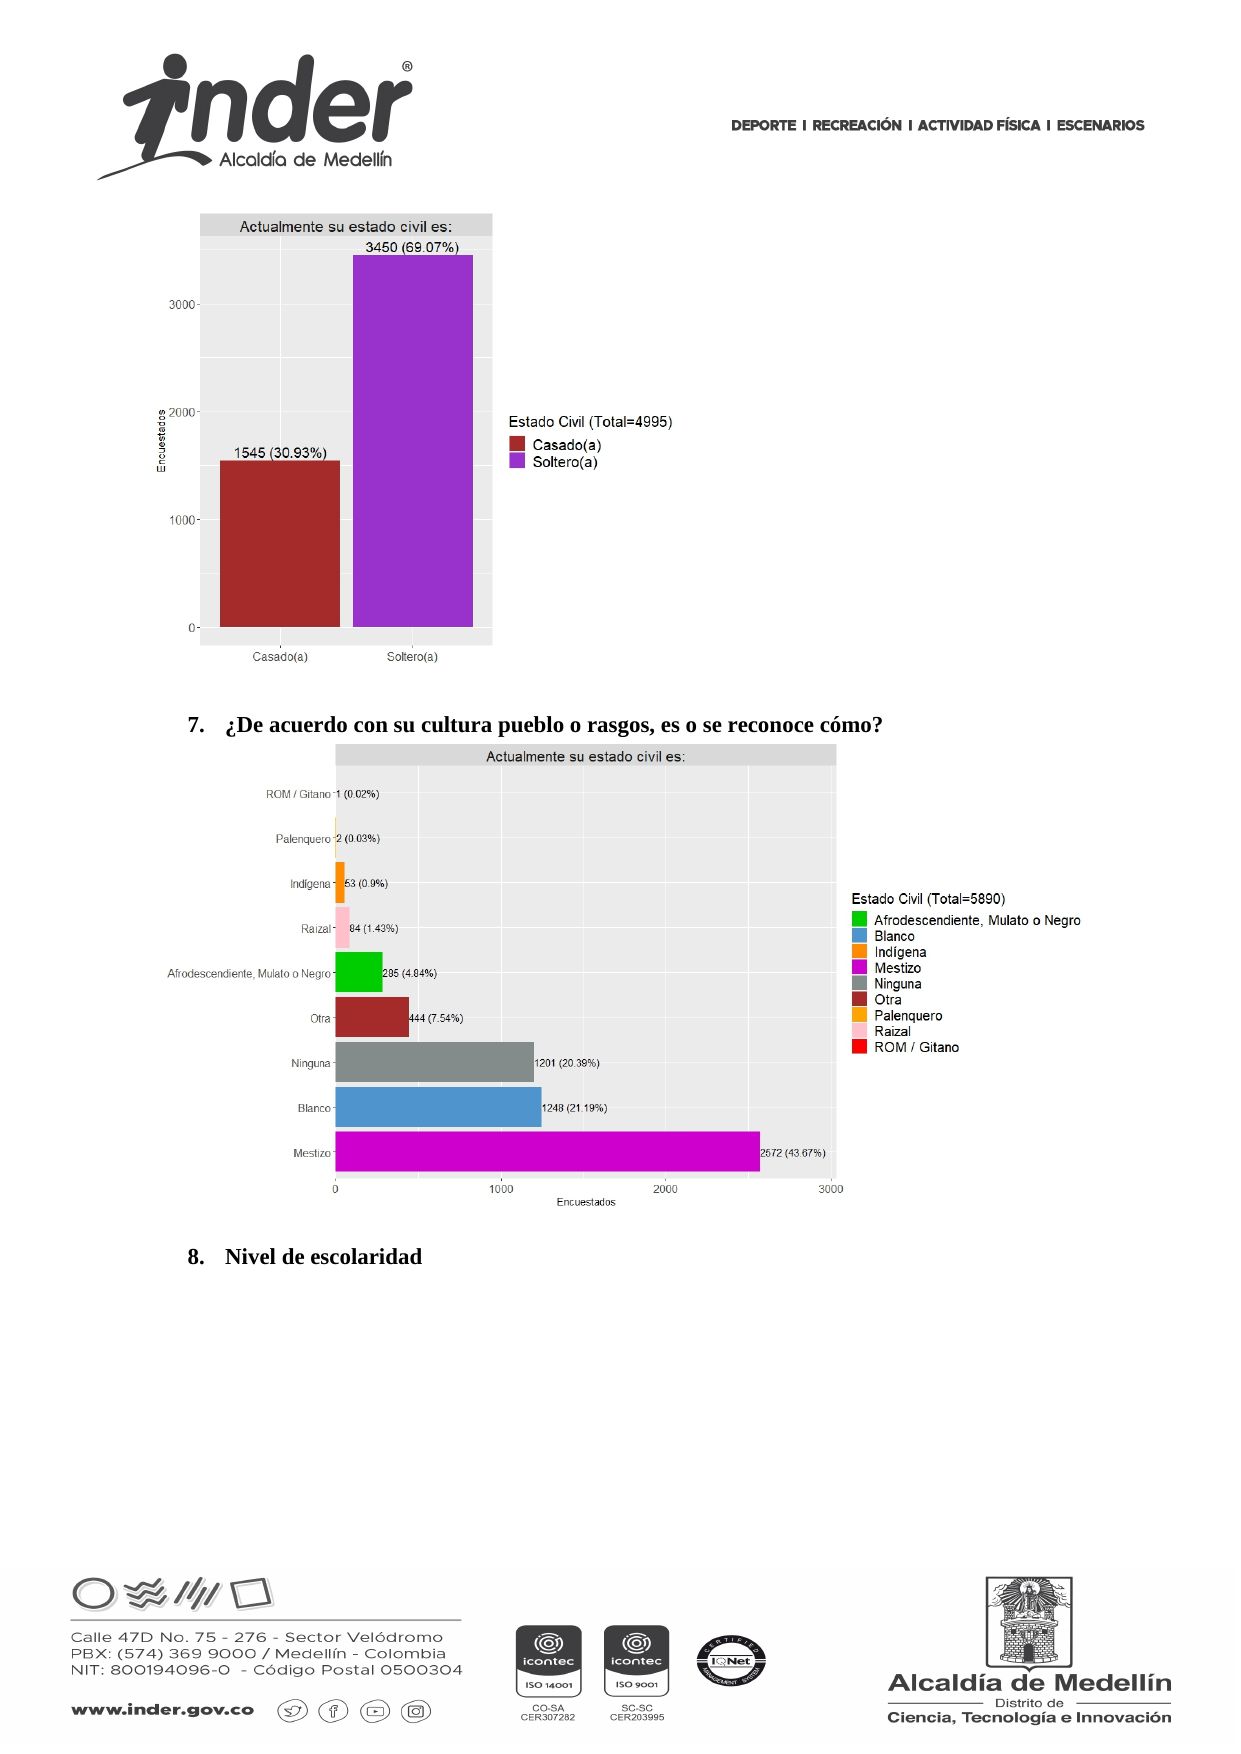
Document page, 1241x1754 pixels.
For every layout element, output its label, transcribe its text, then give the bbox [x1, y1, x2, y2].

picture [0, 0, 1238, 188]
picture [150, 208, 683, 681]
picture [150, 739, 1091, 1212]
list ¿De acuerdo con su cultura pueblo o rasgos, es o se reconoce cómo? [187, 711, 1090, 738]
list Nivel de escolaridad [187, 1243, 1090, 1269]
picture [0, 1568, 1236, 1750]
